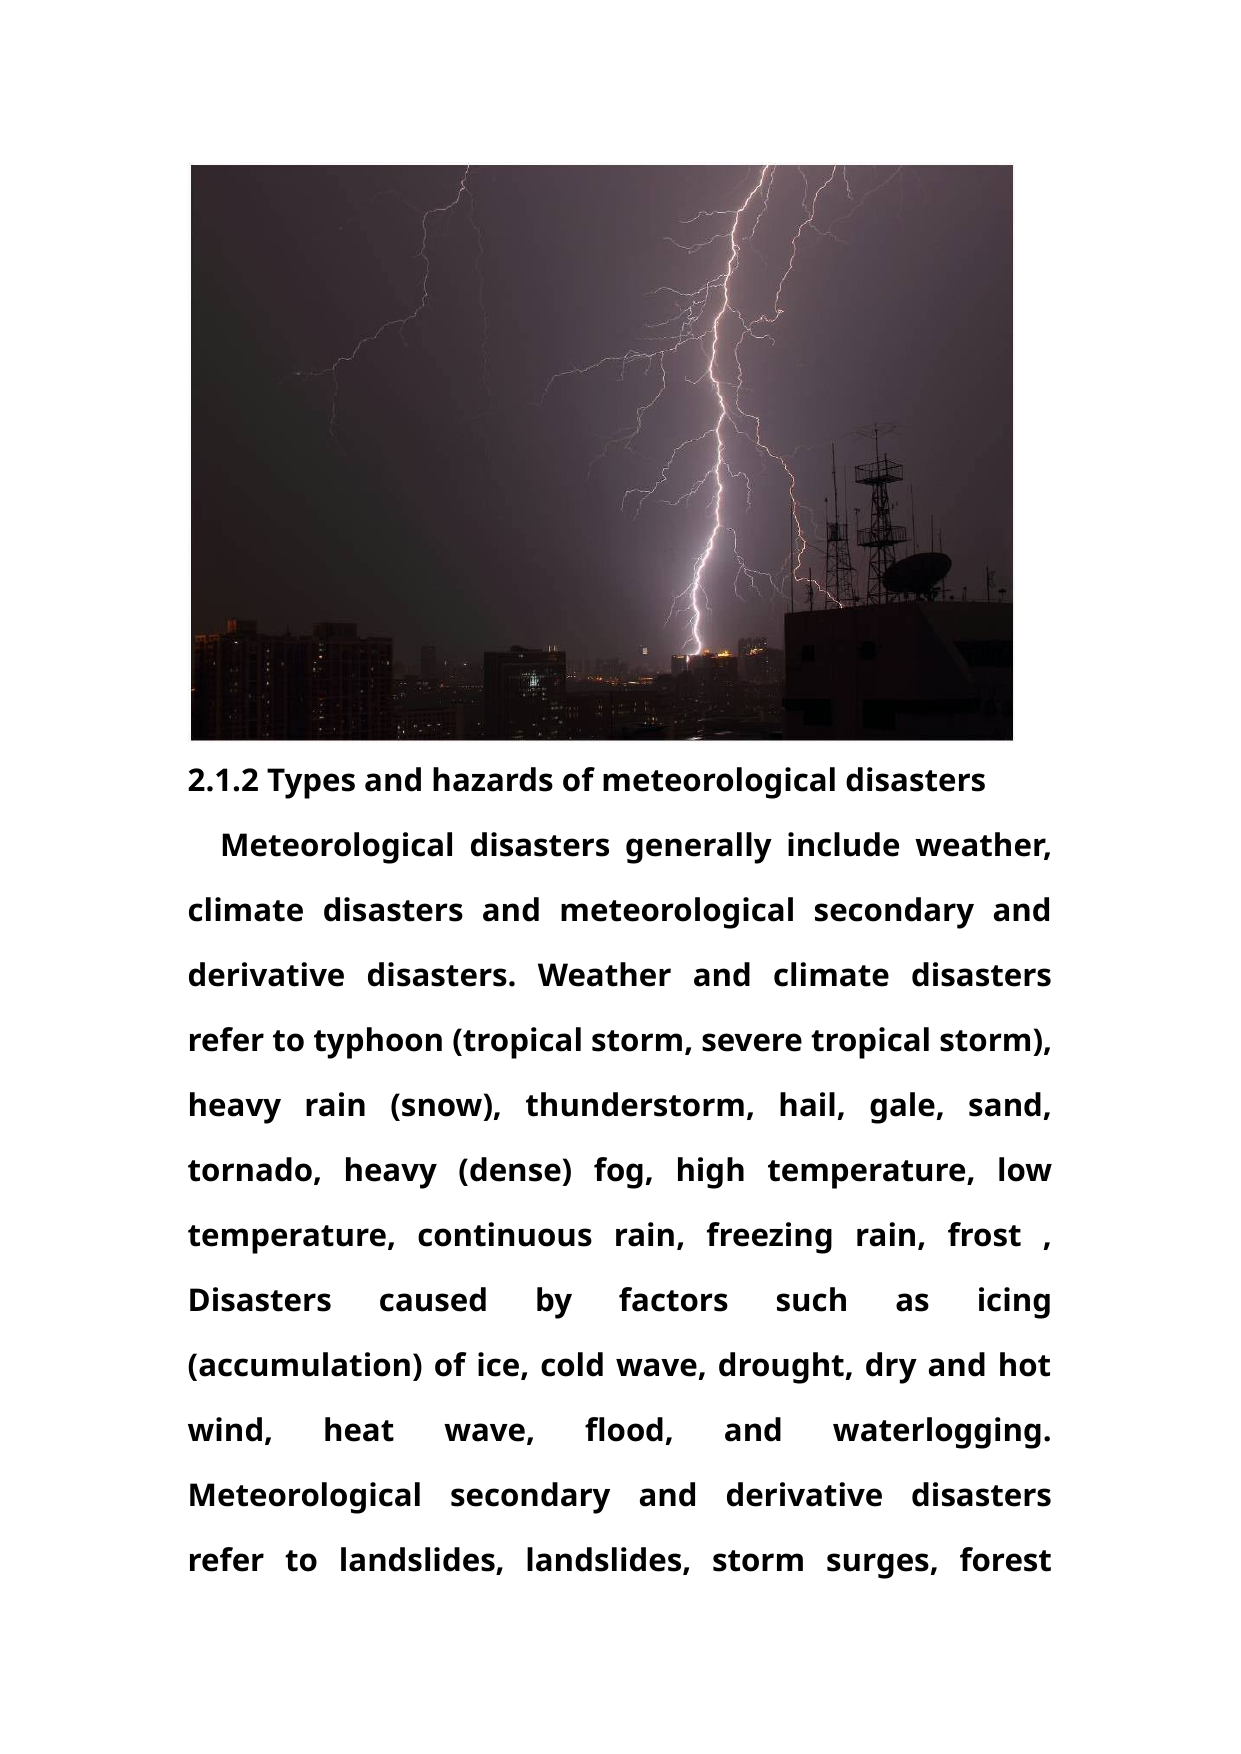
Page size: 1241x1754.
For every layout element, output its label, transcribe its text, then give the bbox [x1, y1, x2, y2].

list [187, 812, 1053, 1592]
picture [187, 162, 1015, 743]
list 2.1.2 Types and hazards of meteorological disasters [187, 747, 1053, 812]
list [187, 162, 1053, 747]
